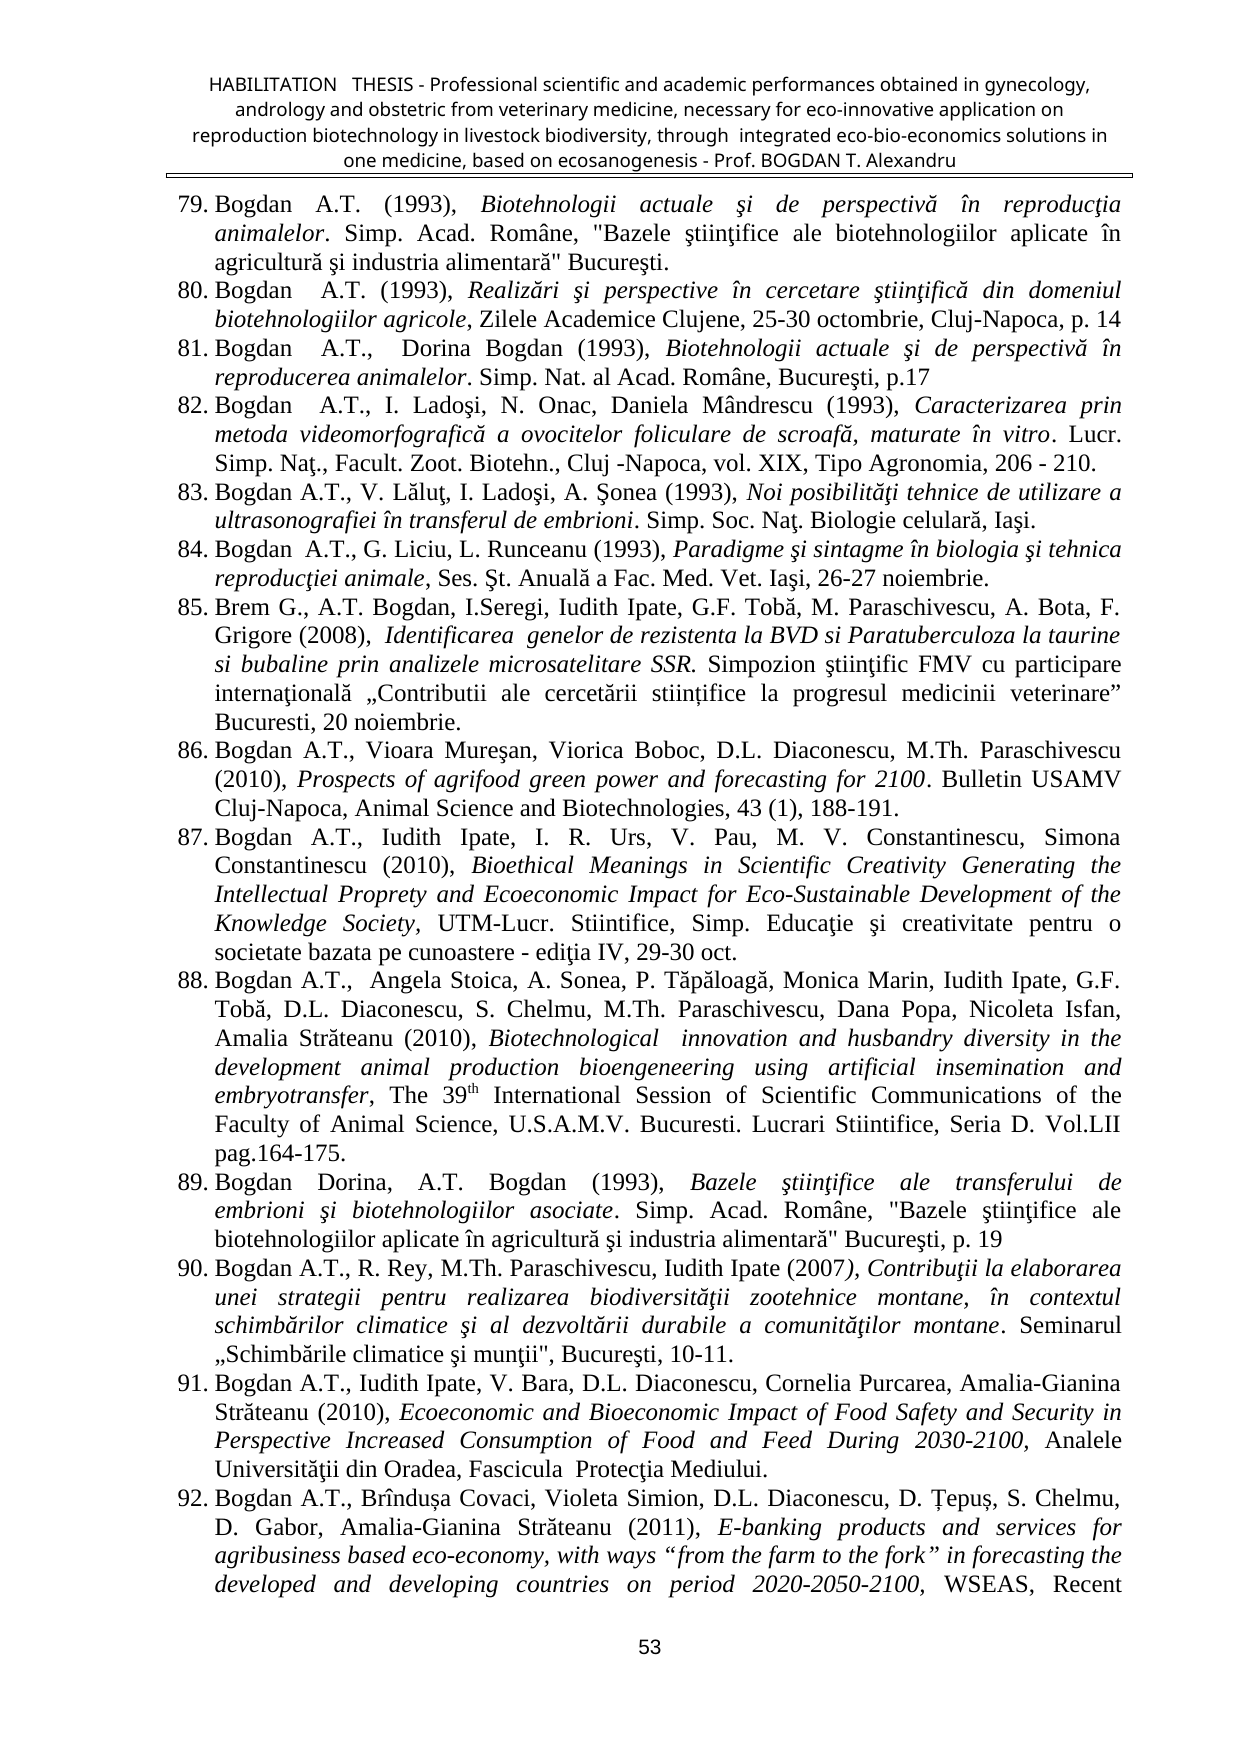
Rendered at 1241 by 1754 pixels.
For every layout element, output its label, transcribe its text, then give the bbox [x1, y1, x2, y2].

list Bogdan A.T., I. Ladoşi, N. Onac, Daniela Mândrescu (1993), Caracterizarea prin metoda videomorfografică a ovocitelor foliculare de scroafă, maturate în vitro. Lucr. Simp. Naţ., Facult. Zoot. Biotehn., Cluj -Napoca, vol. XIX, Tipo Agronomia, 206 - 210. [177, 390, 1122, 477]
list Bogdan A.T., R. Rey, M.Th. Paraschivescu, Iudith Ipate (2007), Contribuţii la elaborarea unei strategii pentru realizarea biodiversităţii zootehnice montane, în contextul schimbărilor climatice şi al dezvoltării durabile a comunităţilor montane. Seminarul „Schimbările climatice şi munţii", Bucureşti, 10-11. [177, 1253, 1122, 1368]
list Bogdan A.T. (1993), Realizări şi perspective în cercetare ştiinţifică din domeniul biotehnologiilor agricole, Zilele Academice Clujene, 25-30 octombrie, Cluj-Napoca, p. 14 [177, 275, 1122, 333]
list Bogdan A.T., Iudith Ipate, V. Bara, D.L. Diaconescu, Cornelia Purcarea, Amalia-Gianina Străteanu (2010), Ecoeconomic and Bioeconomic Impact of Food Safety and Security in Perspective Increased Consumption of Food and Feed During 2030-2100, Analele Universităţii din Oradea, Fascicula Protecţia Mediului. [177, 1368, 1122, 1483]
list Bogdan A.T., Vioara Mureşan, Viorica Boboc, D.L. Diaconescu, M.Th. Paraschivescu (2010), Prospects of agrifood green power and forecasting for 2100. Bulletin USAMV Cluj-Napoca, Animal Science and Biotechnologies, 43 (1), 188-191. [177, 735, 1122, 822]
list Bogdan A.T., V. Lăluţ, I. Ladoşi, A. Şonea (1993), Noi posibilităţi tehnice de utilizare a ultrasonografiei în transferul de embrioni. Simp. Soc. Naţ. Biologie celulară, Iaşi. [177, 477, 1122, 534]
list Bogdan A.T., G. Liciu, L. Runceanu (1993), Paradigme şi sintagme în biologia şi tehnica reproducţiei animale, Ses. Şt. Anuală a Fac. Med. Vet. Iaşi, 26-27 noiembrie. [177, 534, 1122, 592]
list Bogdan A.T. (1993), Biotehnologii actuale şi de perspectivă în reproducţia animalelor. Simp. Acad. Române, "Bazele ştiinţifice ale biotehnologiilor aplicate în agricultură şi industria alimentară" Bucureşti. [177, 189, 1122, 275]
list Bogdan Dorina, A.T. Bogdan (1993), Bazele ştiinţifice ale transferului de embrioni şi biotehnologiilor asociate. Simp. Acad. Române, "Bazele ştiinţifice ale biotehnologiilor aplicate în agricultură şi industria alimentară" Bucureşti, p. 19 [177, 1167, 1122, 1253]
list Brem G., A.T. Bogdan, I.Seregi, Iudith Ipate, G.F. Tobă, M. Paraschivescu, A. Bota, F. Grigore (2008), Identificarea genelor de rezistenta la BVD si Paratuberculoza la taurine si bubaline prin analizele microsatelitare SSR. Simpozion ştiinţific FMV cu participare internaţională „Contributii ale cercetării stiințifice la progresul medicinii veterinare” Bucuresti, 20 noiembrie. [177, 592, 1122, 735]
list Bogdan A.T., Angela Stoica, A. Sonea, P. Tăpăloagă, Monica Marin, Iudith Ipate, G.F. Tobă, D.L. Diaconescu, S. Chelmu, M.Th. Paraschivescu, Dana Popa, Nicoleta Isfan, Amalia Străteanu (2010), Biotechnological innovation and husbandry diversity in the development animal production bioengeneering using artificial insemination and embryotransfer, The 39th International Session of Scientific Communications of the Faculty of Animal Science, U.S.A.M.V. Bucuresti. Lucrari Stiintifice, Seria D. Vol.LII pag.164-175. [177, 965, 1122, 1167]
list Bogdan A.T., Iudith Ipate, I. R. Urs, V. Pau, M. V. Constantinescu, Simona Constantinescu (2010), Bioethical Meanings in Scientific Creativity Generating the Intellectual Proprety and Ecoeconomic Impact for Eco-Sustainable Development of the Knowledge Society, UTM-Lucr. Stiintifice, Simp. Educaţie şi creativitate pentru o societate bazata pe cunoastere - ediţia IV, 29-30 oct. [177, 822, 1122, 965]
list Bogdan A.T., Dorina Bogdan (1993), Biotehnologii actuale şi de perspectivă în reproducerea animalelor. Simp. Nat. al Acad. Române, Bucureşti, p.17 [177, 333, 1122, 390]
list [177, 1483, 1122, 1598]
